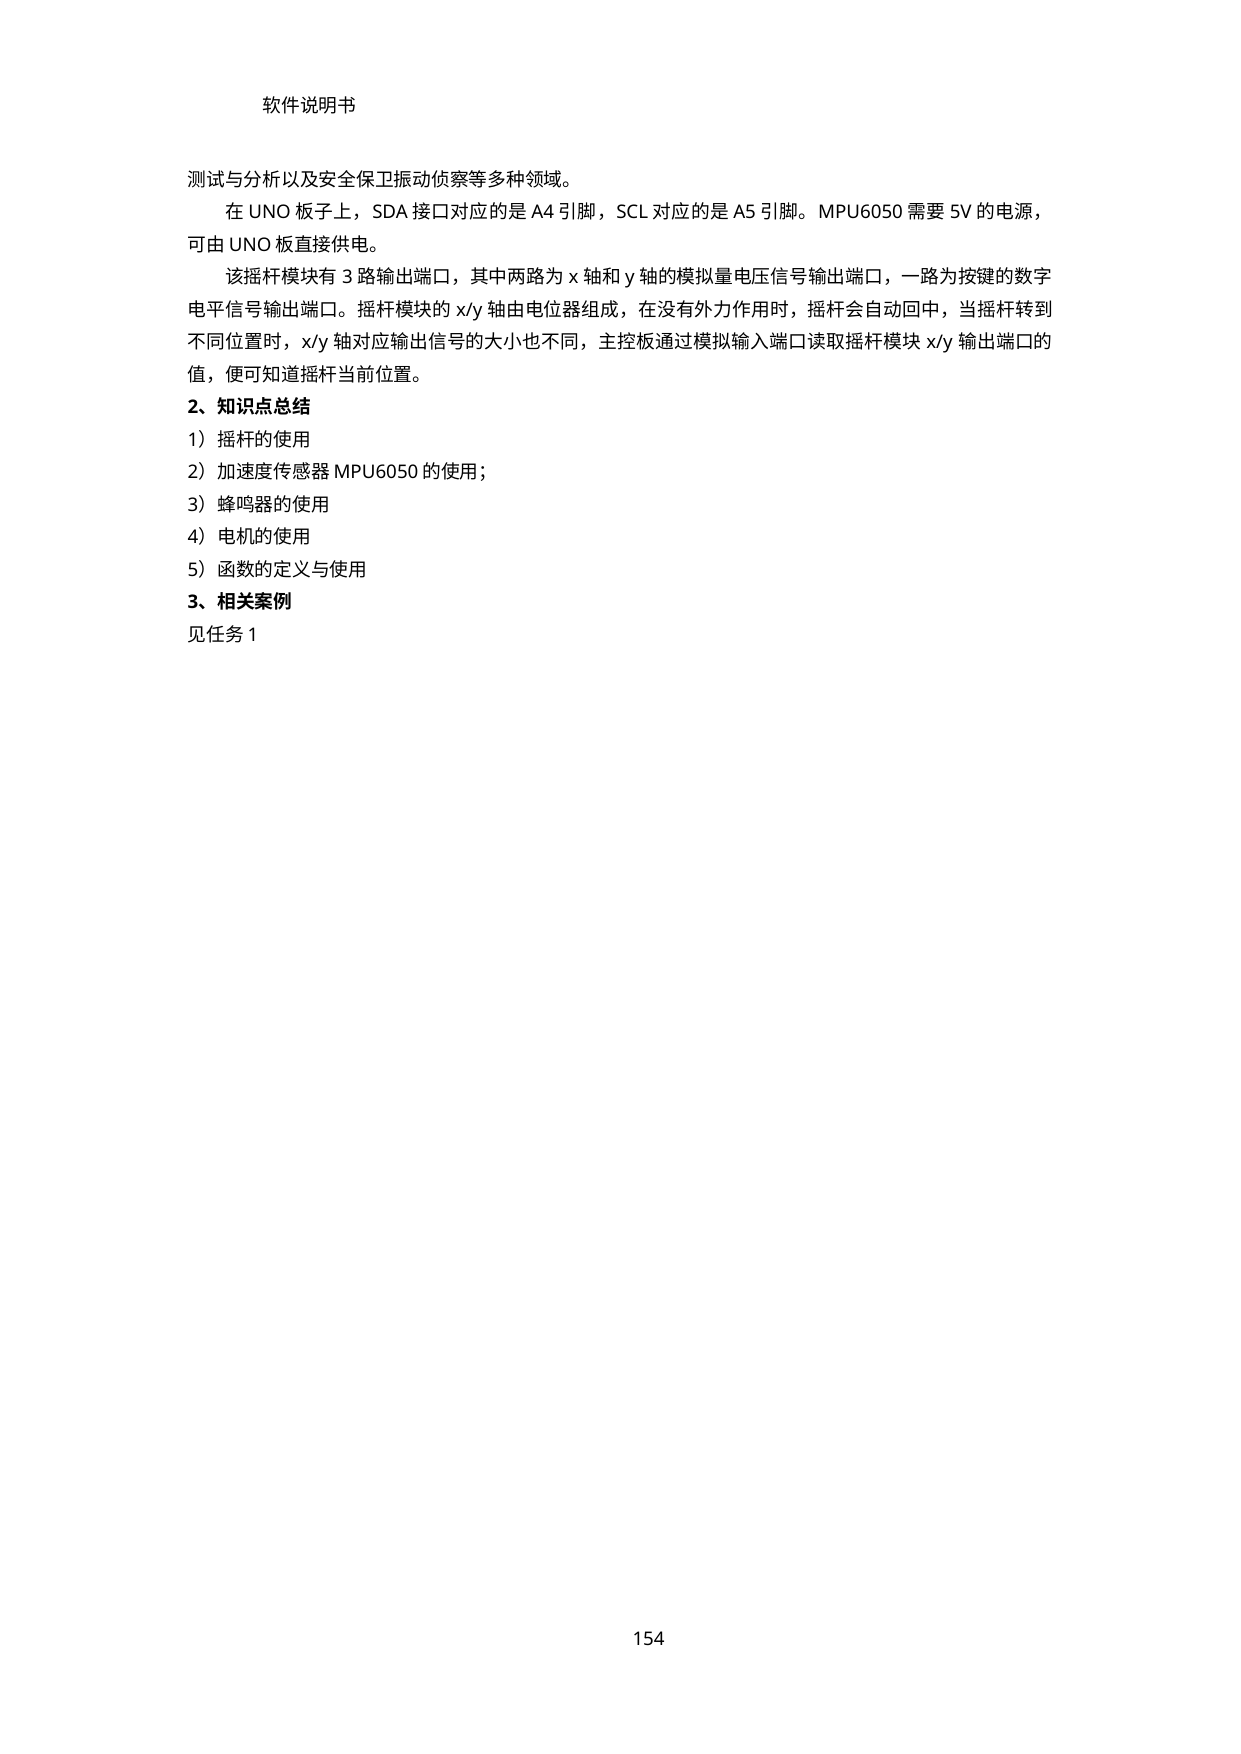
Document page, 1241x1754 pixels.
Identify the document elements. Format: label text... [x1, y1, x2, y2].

text 该摇杆模块有 3 路输出端口，其中两路为 x 轴和 y 轴的模拟量电压信号输出端口，一路为按键的数字电平信号输出端口。摇杆模块的 x/y 轴由电位器组成，在没有外力作用时，摇杆会自动回中，当摇杆转到不同位置时，x/y 轴对应输出信号的大小也不同，主控板通过模拟输入端口读取摇杆模块 x/y 输出端口的值，便可知道摇杆当前位置。 [187, 259, 1053, 389]
text 4）电机的使用 [187, 519, 1053, 552]
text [187, 162, 1053, 194]
text 5）函数的定义与使用 [187, 552, 1053, 584]
text 见任务1 [187, 617, 1053, 649]
text 2、知识点总结 [187, 389, 1053, 422]
text 在UNO板子上，SDA接口对应的是A4引脚，SCL对应的是A5引脚。MPU6050需要5V的电源，可由UNO板直接供电。 [187, 194, 1053, 259]
text 3）蜂鸣器的使用 [187, 487, 1053, 519]
text 2）加速度传感器MPU6050的使用； [187, 454, 1053, 487]
text 1）摇杆的使用 [187, 422, 1053, 454]
text 3、相关案例 [187, 584, 1053, 617]
